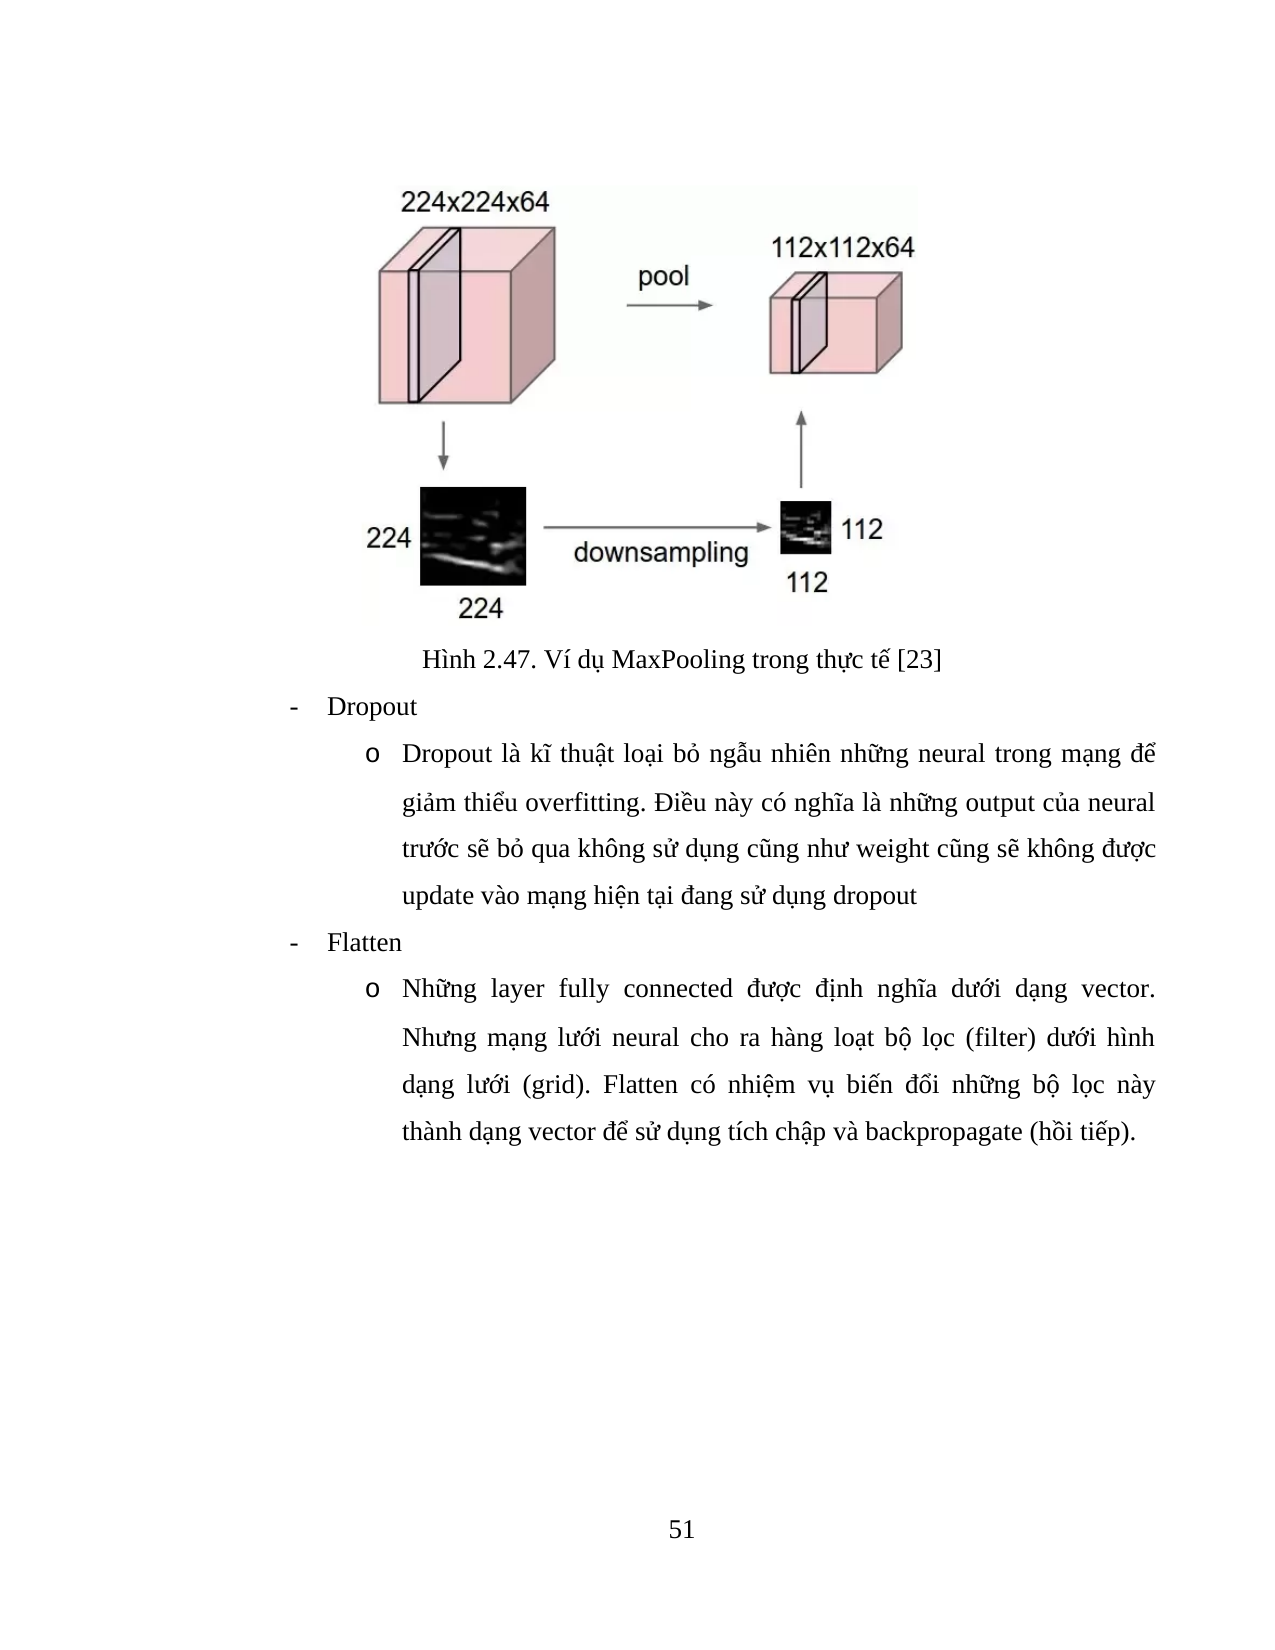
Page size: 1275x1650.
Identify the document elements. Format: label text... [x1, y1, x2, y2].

list Dropout là kĩ thuật loại bỏ ngẫu nhiên những neural trong mạng để giảm thiểu overfitting. Điều này có nghĩa là những output của neural trước sẽ bỏ qua không sử dụng cũng như weight cũng sẽ không được update vào mạng hiện tại đang sử dụng dropout [364, 737, 1157, 910]
text Hình 2.45. Ví dụ MaxPooling trong thực tế [207, 644, 1157, 675]
picture [339, 177, 1025, 629]
list Những layer fully connected được định nghĩa dưới dạng vector. Nhưng mạng lưới neural cho ra hàng loạt bộ lọc (filter) dưới hình dạng lưới (grid). Flatten có nhiệm vụ biến đổi những bộ lọc này thành dạng vector để sử dụng tích chập và backpropagate (hồi tiếp). [364, 973, 1157, 1146]
list Dropout [289, 690, 1157, 721]
list Flatten [289, 926, 1157, 957]
